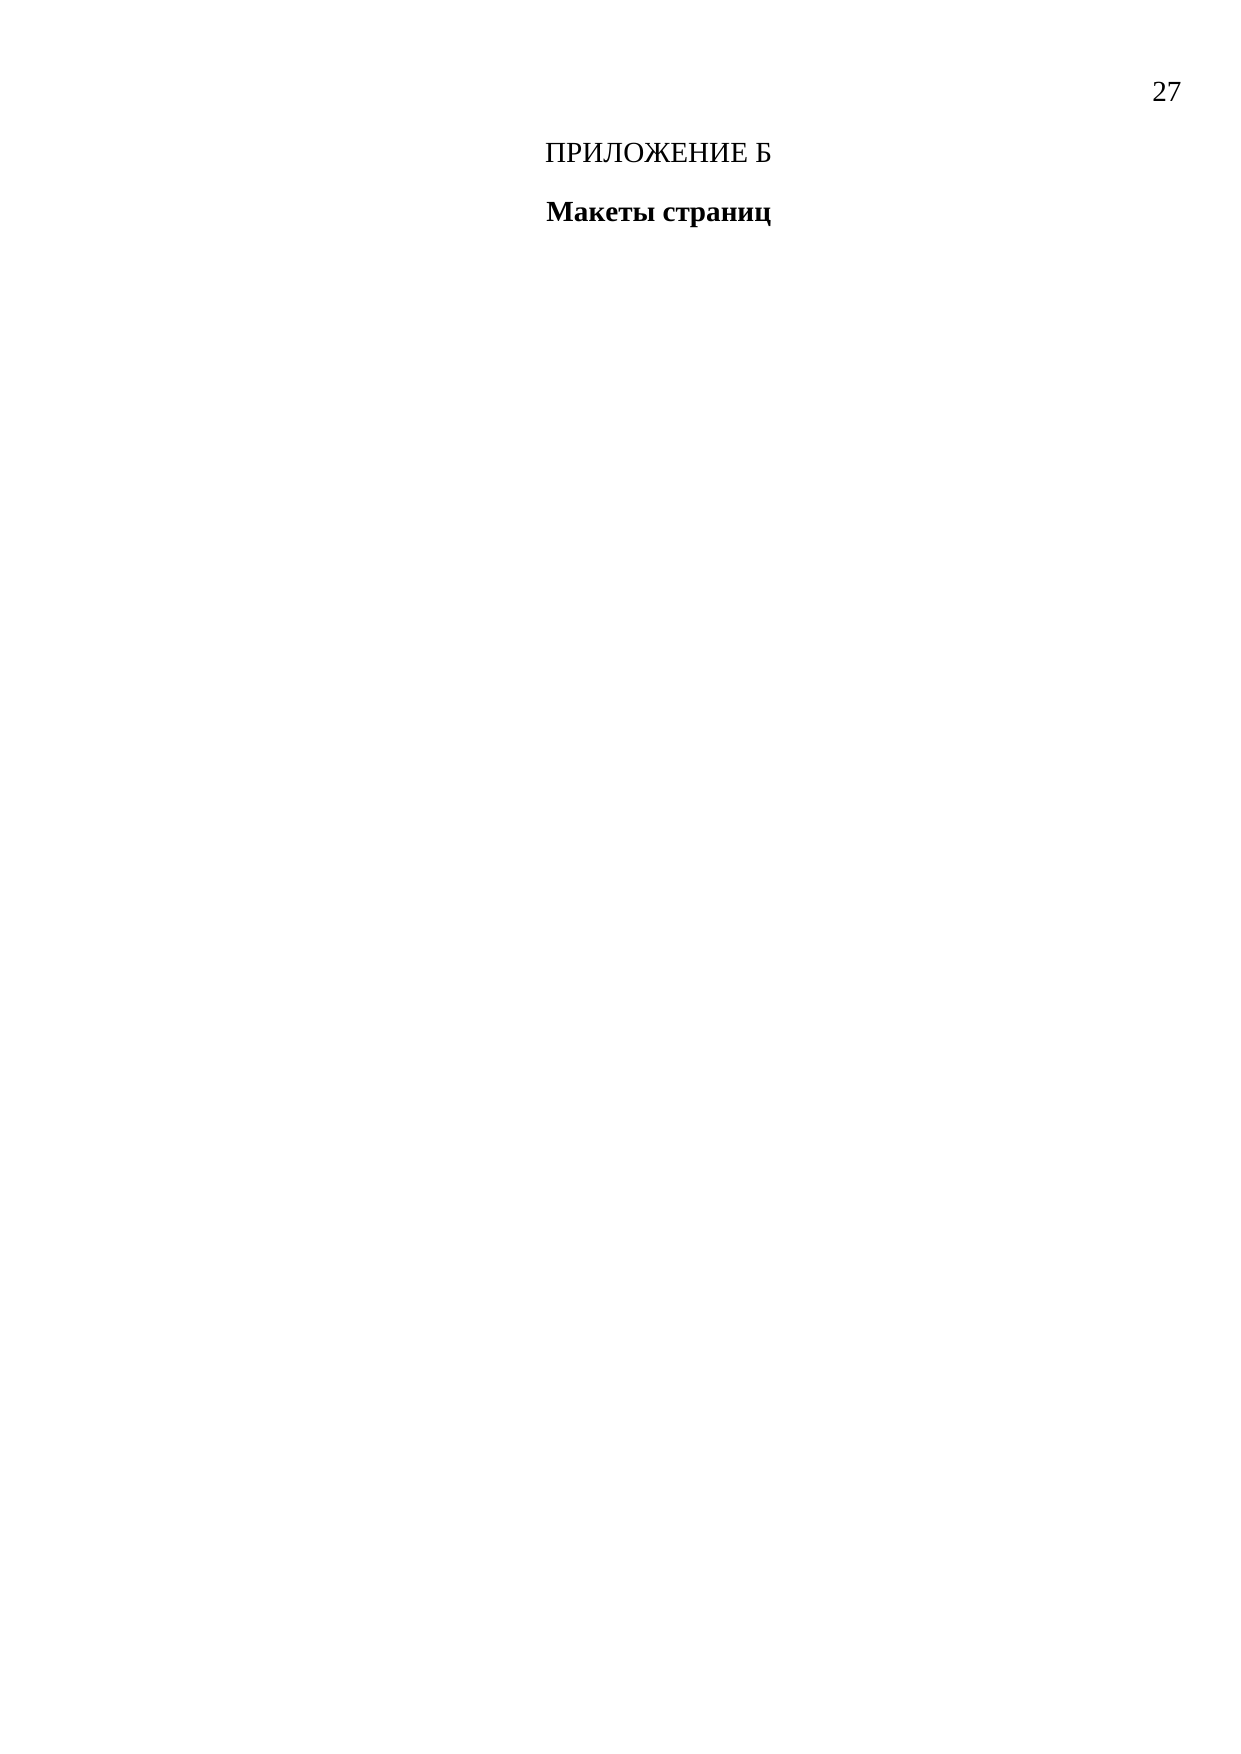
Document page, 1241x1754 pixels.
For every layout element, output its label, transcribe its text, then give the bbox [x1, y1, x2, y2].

text ПРИЛОЖЕНИЕ Б [136, 135, 1181, 169]
text Макеты страниц [136, 194, 1181, 227]
